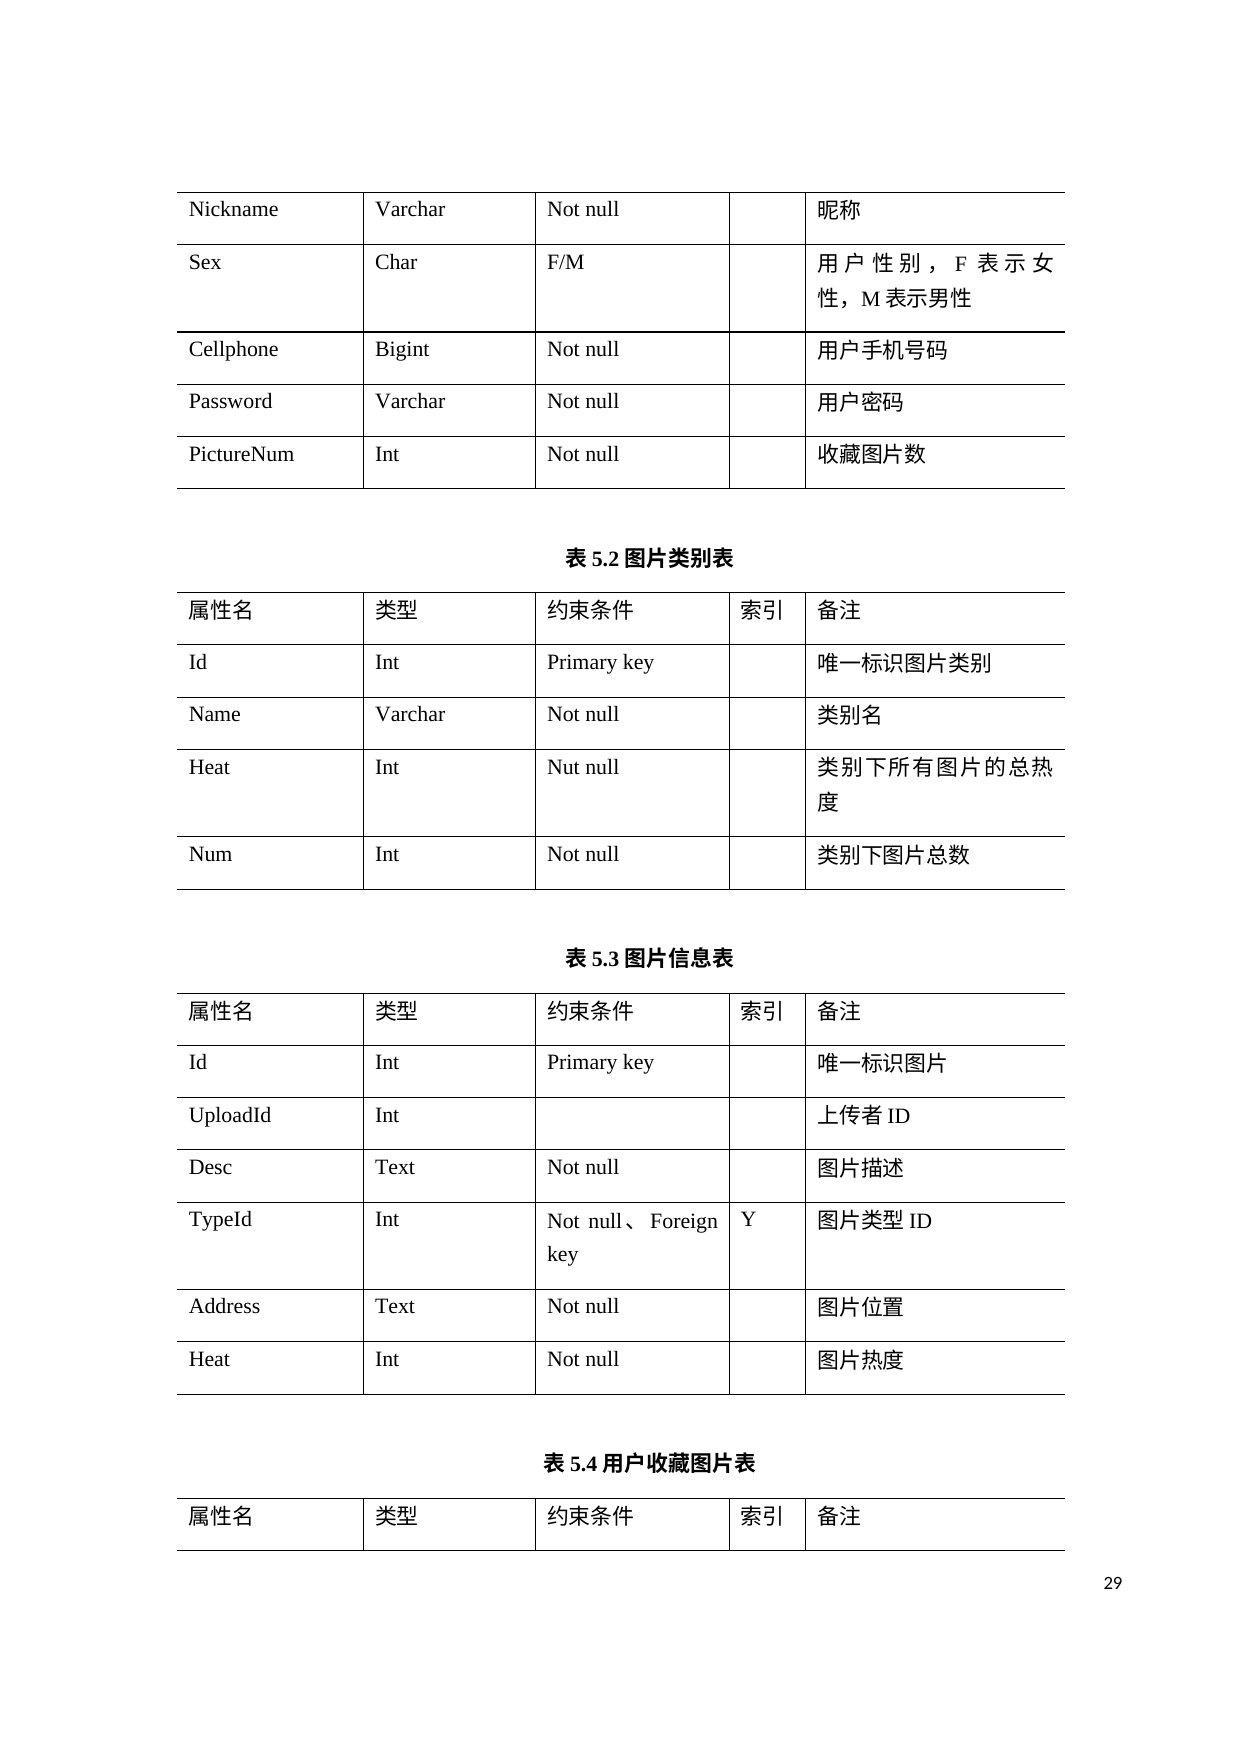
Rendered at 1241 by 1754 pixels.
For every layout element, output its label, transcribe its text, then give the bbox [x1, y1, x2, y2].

table_cell [730, 1098, 805, 1149]
table_cell TypeId [177, 1203, 363, 1289]
table_cell Password [177, 385, 363, 436]
table_cell Int [364, 750, 535, 836]
table_cell Not null、Foreign key [536, 1203, 729, 1289]
table_cell 收藏图片数 [806, 437, 1065, 488]
table_cell Primary key [536, 645, 729, 697]
table_cell 用户性别，F表示女性，M表示男性 [806, 245, 1065, 331]
table_cell [730, 385, 805, 436]
text 表5.4 用户收藏图片表 [177, 1446, 1122, 1478]
table_cell Not null [536, 333, 729, 384]
table_cell Bigint [364, 333, 535, 384]
table_header 类型 [364, 1499, 535, 1550]
table_cell [730, 1046, 805, 1097]
table_cell [730, 837, 805, 888]
table_cell Char [364, 245, 535, 331]
table_cell Int [364, 837, 535, 888]
table_cell [730, 645, 805, 697]
table_cell Primary key [536, 1046, 729, 1097]
table_header 备注 [806, 994, 1065, 1045]
table_cell UploadId [177, 1098, 363, 1149]
table_header 约束条件 [536, 1499, 729, 1550]
table_cell Id [177, 645, 363, 697]
table_cell [730, 333, 805, 384]
table_cell [730, 193, 805, 244]
table_cell Int [364, 437, 535, 488]
table_cell Sex [177, 245, 363, 331]
table_cell Int [364, 645, 535, 697]
table_cell 图片类型ID [806, 1203, 1065, 1289]
table_cell [730, 1290, 805, 1341]
table_cell [730, 698, 805, 749]
table_header 属性名 [177, 1499, 363, 1550]
table_cell Varchar [364, 193, 535, 244]
table_cell [730, 1150, 805, 1202]
table_header 属性名 [177, 994, 363, 1045]
table_cell [730, 437, 805, 488]
table_cell 类别下所有图片的总热度 [806, 750, 1065, 836]
table_cell Id [177, 1046, 363, 1097]
table_cell 类别下图片总数 [806, 837, 1065, 888]
table_cell Int [364, 1046, 535, 1097]
table_cell Address [177, 1290, 363, 1341]
table_cell 唯一标识图片 [806, 1046, 1065, 1097]
table_cell Nut null [536, 750, 729, 836]
table_cell Heat [177, 750, 363, 836]
table_cell 上传者ID [806, 1098, 1065, 1149]
table_cell Y [730, 1203, 805, 1289]
table_cell Int [364, 1342, 535, 1393]
table_cell [730, 1342, 805, 1393]
table_cell Text [364, 1150, 535, 1202]
table_header 备注 [806, 593, 1065, 644]
table_header 属性名 [177, 593, 363, 644]
table_cell Not null [536, 193, 729, 244]
table_cell Num [177, 837, 363, 888]
table_header 类型 [364, 994, 535, 1045]
table_header 索引 [730, 994, 805, 1045]
table_cell Desc [177, 1150, 363, 1202]
table_cell Nickname [177, 193, 363, 244]
table_cell 图片位置 [806, 1290, 1065, 1341]
table_cell Cellphone [177, 333, 363, 384]
table_cell Not null [536, 698, 729, 749]
table_cell 图片热度 [806, 1342, 1065, 1393]
table_cell F/M [536, 245, 729, 331]
table_cell Int [364, 1098, 535, 1149]
table_cell Not null [536, 837, 729, 888]
table_header 备注 [806, 1499, 1065, 1550]
table_cell Not null [536, 385, 729, 436]
table_cell Not null [536, 437, 729, 488]
table_cell 用户手机号码 [806, 333, 1065, 384]
table_cell 唯一标识图片类别 [806, 645, 1065, 697]
table_cell 昵称 [806, 193, 1065, 244]
text 表5.2 图片类别表 [177, 540, 1122, 573]
table_cell 用户密码 [806, 385, 1065, 436]
table_cell [730, 750, 805, 836]
table_cell 类别名 [806, 698, 1065, 749]
table_header 约束条件 [536, 994, 729, 1045]
text 表5.3 图片信息表 [177, 941, 1122, 973]
table_cell Varchar [364, 385, 535, 436]
table_cell PictureNum [177, 437, 363, 488]
table_cell Not null [536, 1150, 729, 1202]
table_cell Not null [536, 1342, 729, 1393]
table_cell Int [364, 1203, 535, 1289]
table_cell Text [364, 1290, 535, 1341]
table_cell Name [177, 698, 363, 749]
table_header 索引 [730, 593, 805, 644]
table_cell Varchar [364, 698, 535, 749]
table_cell Heat [177, 1342, 363, 1393]
table_header 索引 [730, 1499, 805, 1550]
table_header 类型 [364, 593, 535, 644]
table_cell Not null [536, 1290, 729, 1341]
table_cell 图片描述 [806, 1150, 1065, 1202]
table_header 约束条件 [536, 593, 729, 644]
table_cell [536, 1098, 729, 1149]
table_cell [730, 245, 805, 331]
